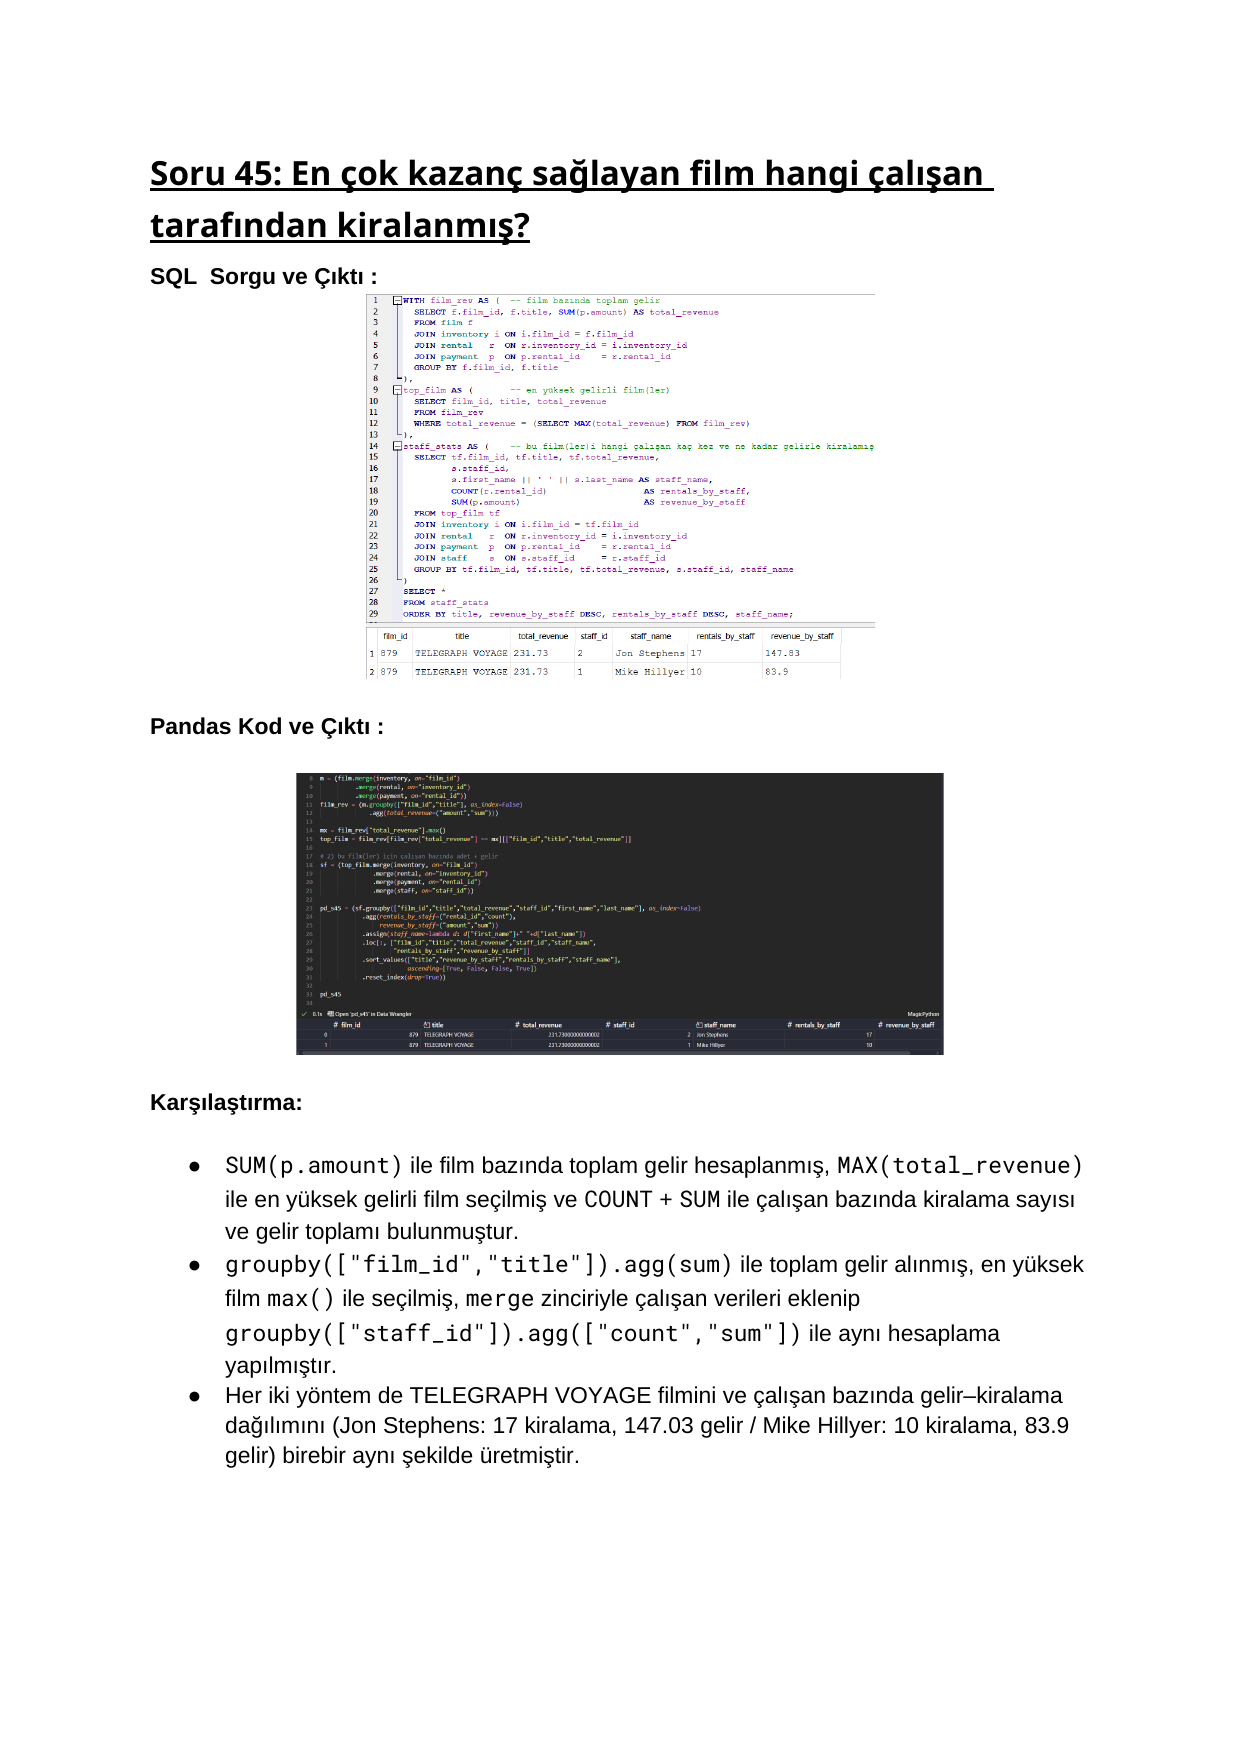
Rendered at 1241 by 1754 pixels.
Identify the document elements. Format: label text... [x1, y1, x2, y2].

text Pandas Kod ve Çıktı : [150, 713, 1090, 739]
list SUM(p.amount) ile film bazında toplam gelir hesaplanmış, MAX(total_revenue) ile en yüksek gelirli film seçilmiş ve COUNT + SUM ile çalışan bazında kiralama sayısı ve gelir toplamı bulunmuştur. [187, 1149, 1090, 1244]
picture [296, 773, 944, 1055]
text SQL Sorgu ve Çıktı : [150, 263, 1090, 289]
picture [365, 292, 876, 679]
list Her iki yöntem de TELEGRAPH VOYAGE filmini ve çalışan bazında gelir–kiralama dağılımını (Jon Stephens: 17 kiralama, 147.03 gelir / Mike Hillyer: 10 kiralama, 83.9 gelir) birebir aynı şekilde üretmiştir. [187, 1382, 1090, 1468]
text Karşılaştırma: [150, 1089, 1090, 1145]
list groupby(["film_id","title"]).agg(sum) ile toplam gelir alınmış, en yüksek film max() ile seçilmiş, merge zinciriyle çalışan verileri eklenip groupby(["staff_id"]).agg(["count","sum"]) ile aynı hesaplama yapılmıştır. [187, 1248, 1090, 1378]
subtitle Soru 45: En çok kazanç sağlayan film hangi çalışan tarafından kiralanmış? [150, 150, 1090, 248]
